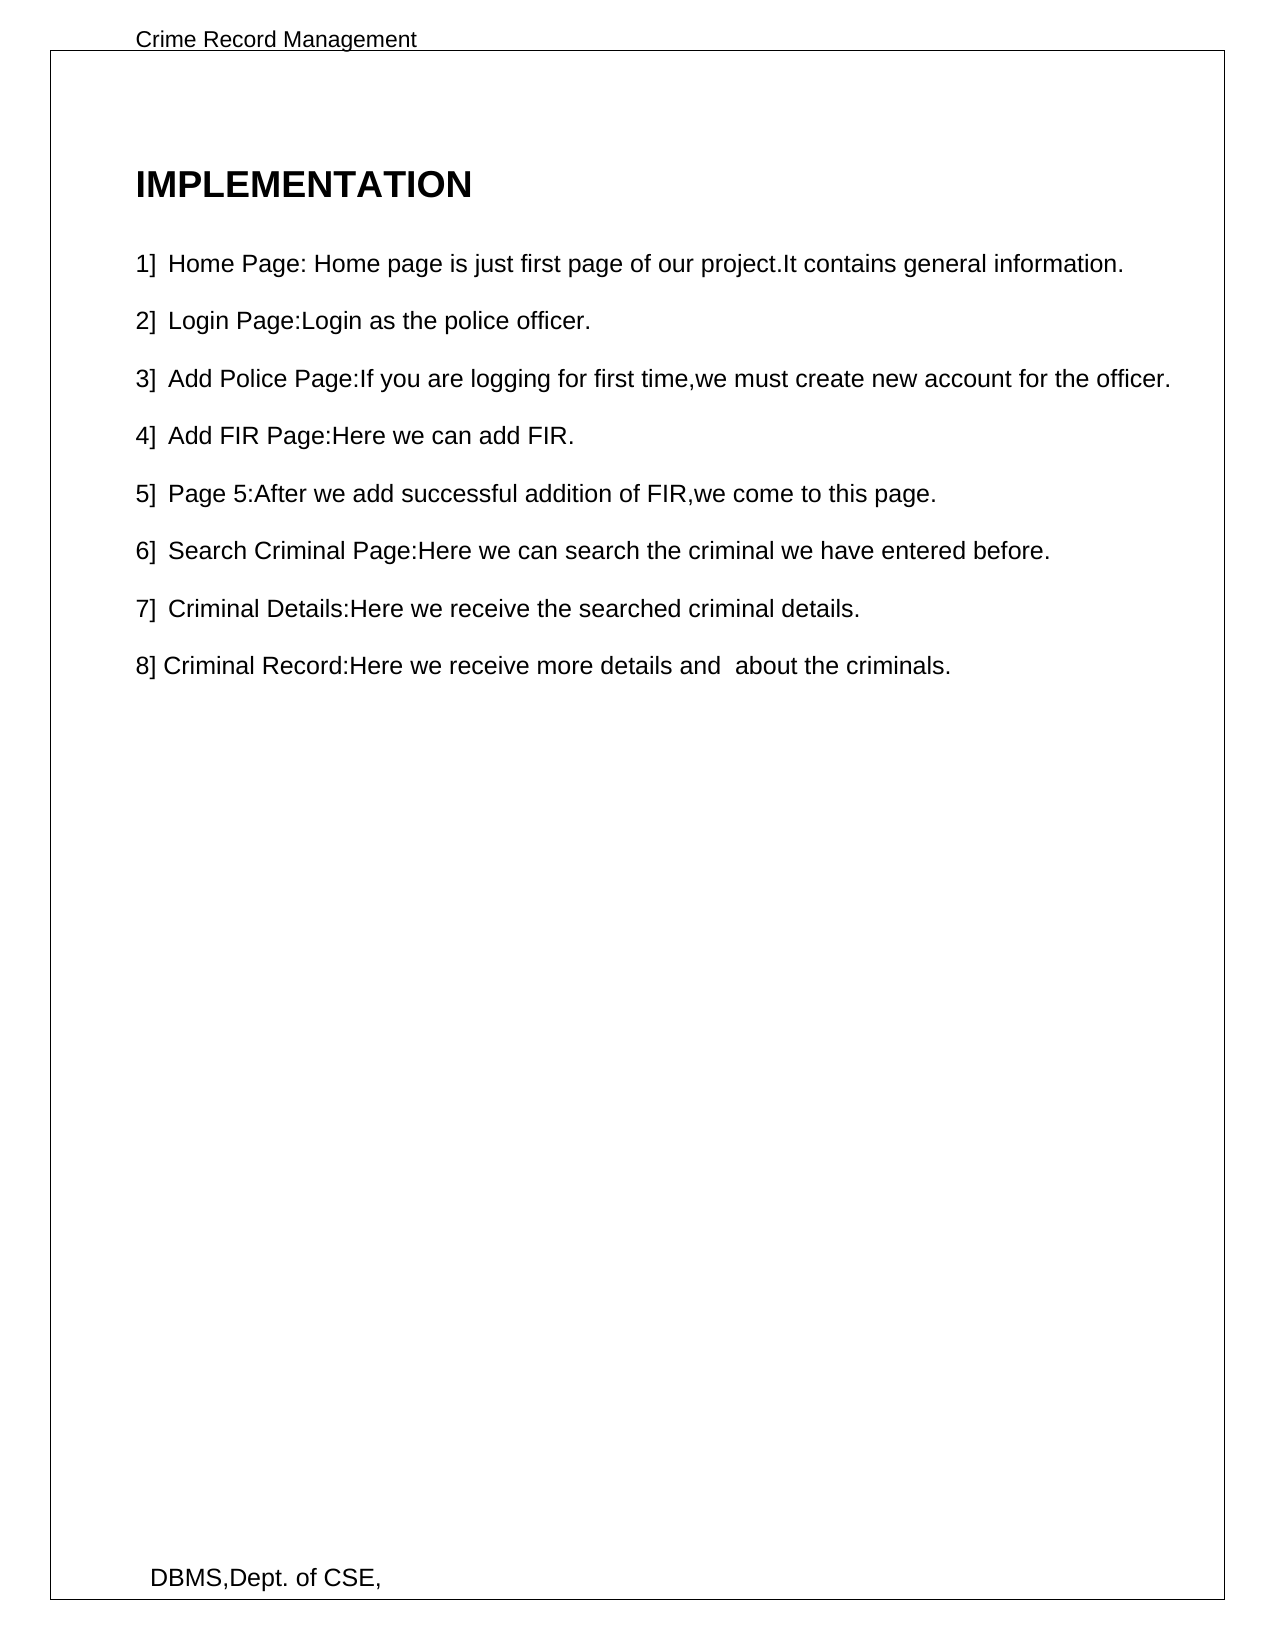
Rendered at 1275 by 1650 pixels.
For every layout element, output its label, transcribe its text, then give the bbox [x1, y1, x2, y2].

list Add Police Page:If you are logging for first time,we must create new account for the officer. [135, 364, 1183, 393]
list Add FIR Page:Here we can add FIR. [135, 421, 1183, 450]
text 8] Criminal Record:Here we receive more details and about the criminals. [135, 651, 1183, 680]
list Home Page: Home page is just first page of our project.It contains general information. [135, 249, 1183, 278]
list Criminal Details:Here we receive the searched criminal details. [135, 594, 1183, 623]
list Login Page:Login as the police officer. [135, 306, 1183, 335]
subtitle IMPLEMENTATION [135, 163, 1183, 206]
list Page 5:After we add successful addition of FIR,we come to this page. [135, 479, 1183, 508]
list Search Criminal Page:Here we can search the criminal we have entered before. [135, 536, 1183, 565]
